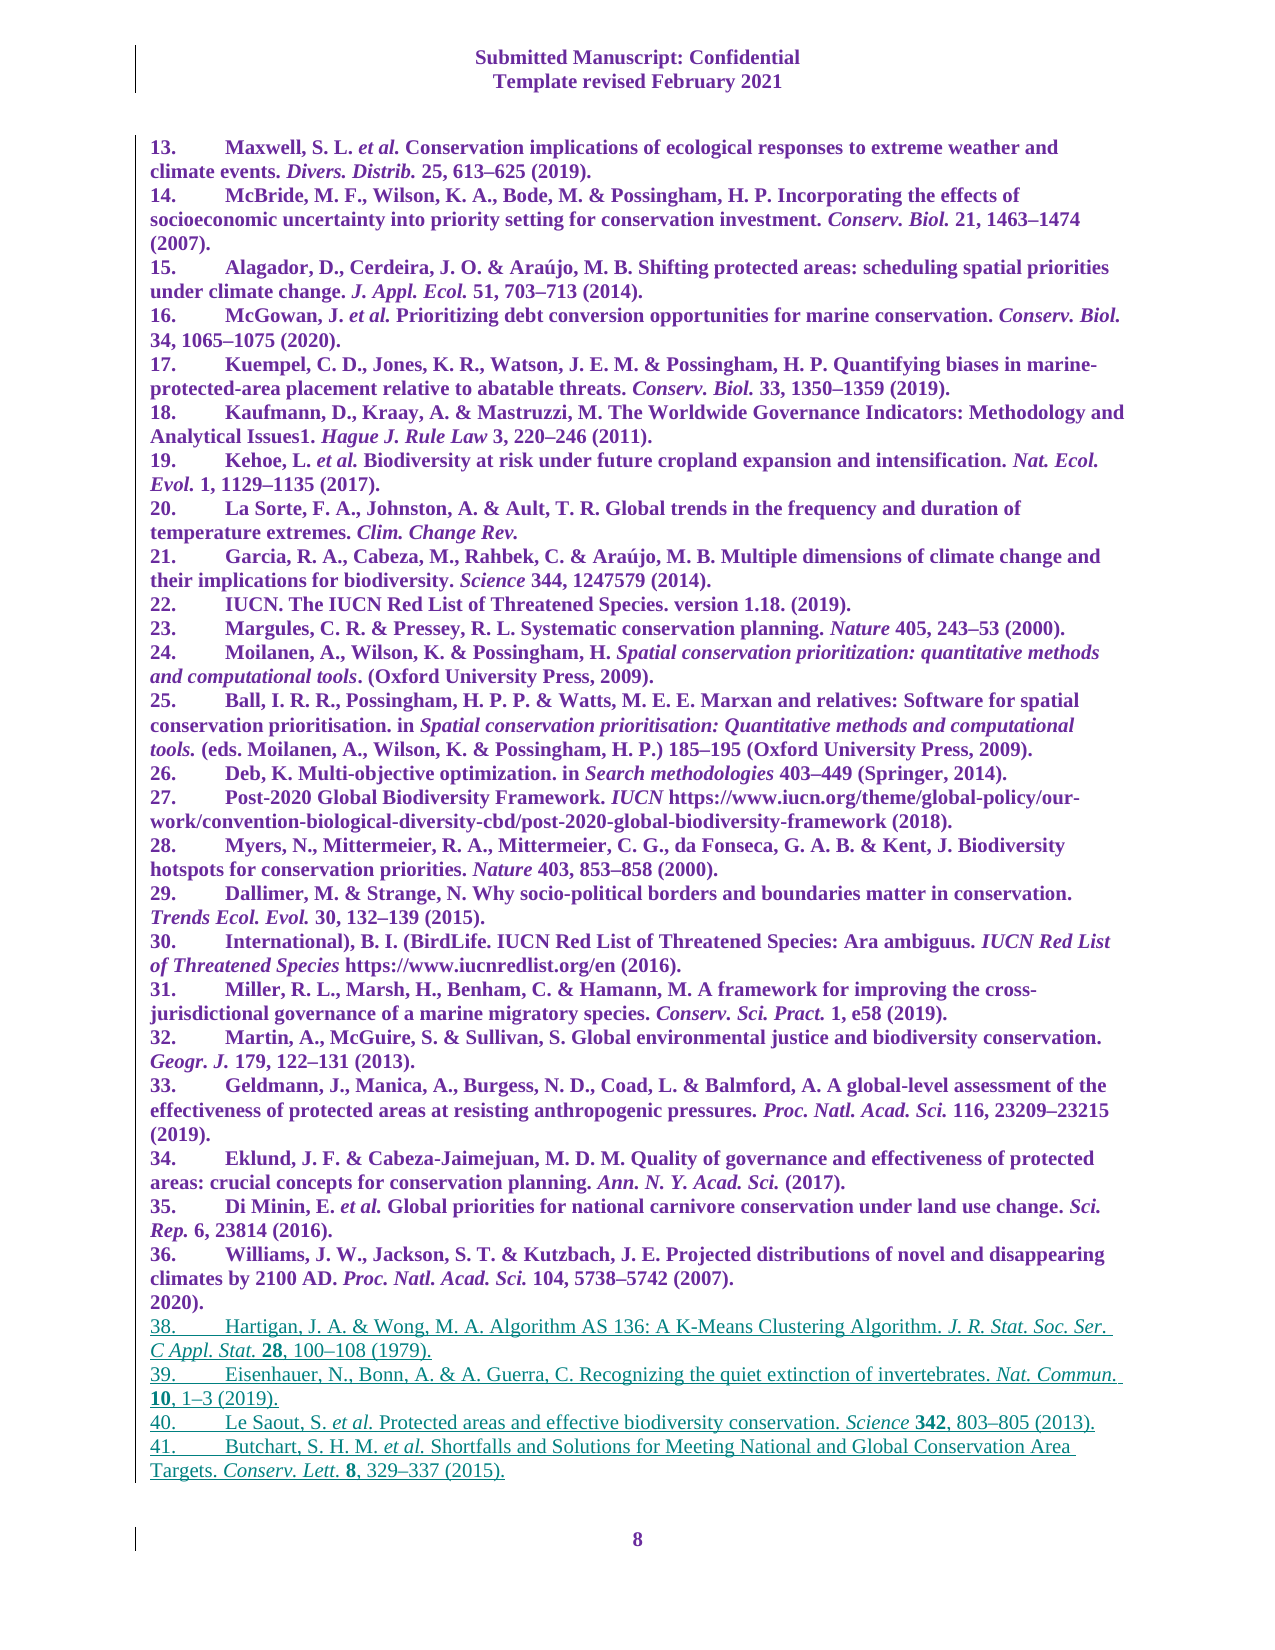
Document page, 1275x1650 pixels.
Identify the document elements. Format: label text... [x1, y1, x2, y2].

text 36. Williams, J. W., Jackson, S. T. & Kutzbach, J. E. Projected distributions of novel and disappearing climates by 2100 AD. Proc. Natl. Acad. Sci. 104, 5738–5742 (2007). [150, 1242, 1125, 1290]
text 26. Deb, K. Multi-objective optimization. in Search methodologies 403–449 (Springer, 2014). [150, 761, 1125, 785]
text 31. Miller, R. L., Marsh, H., Benham, C. & Hamann, M. A framework for improving the cross-jurisdictional governance of a marine migratory species. Conserv. Sci. Pract. 1, e58 (2019). [150, 977, 1125, 1025]
text 16. McGowan, J. et al. Prioritizing debt conversion opportunities for marine conservation. Conserv. Biol. 34, 1065–1075 (2020). [150, 303, 1125, 352]
text 15. Alagador, D., Cerdeira, J. O. & Araújo, M. B. Shifting protected areas: scheduling spatial priorities under climate change. J. Appl. Ecol. 51, 703–713 (2014). [150, 255, 1125, 303]
text 34. Eklund, J. F. & Cabeza-Jaimejuan, M. D. M. Quality of governance and effectiveness of protected areas: crucial concepts for conservation planning. Ann. N. Y. Acad. Sci. (2017). [150, 1146, 1125, 1194]
text 30. International), B. I. (BirdLife. IUCN Red List of Threatened Species: Ara ambiguus. IUCN Red List of Threatened Species https://www.iucnredlist.org/en (2016). [150, 929, 1125, 977]
text 24. Moilanen, A., Wilson, K. & Possingham, H. Spatial conservation prioritization: quantitative methods and computational tools. (Oxford University Press, 2009). [150, 640, 1125, 688]
text 27. Post-2020 Global Biodiversity Framework. IUCN https://www.iucn.org/theme/global-policy/our-work/convention-biological-diversity-cbd/post-2020-global-biodiversity-framework (2018). [150, 785, 1125, 833]
text 23. Margules, C. R. & Pressey, R. L. Systematic conservation planning. Nature 405, 243–53 (2000). [150, 616, 1125, 640]
text 14. McBride, M. F., Wilson, K. A., Bode, M. & Possingham, H. P. Incorporating the effects of socioeconomic uncertainty into priority setting for conservation investment. Conserv. Biol. 21, 1463–1474 (2007). [150, 183, 1125, 255]
text 20. La Sorte, F. A., Johnston, A. & Ault, T. R. Global trends in the frequency and duration of temperature extremes. Clim. Change Rev. [150, 496, 1125, 544]
text 28. Myers, N., Mittermeier, R. A., Mittermeier, C. G., da Fonseca, G. A. B. & Kent, J. Biodiversity hotspots for conservation priorities. Nature 403, 853–858 (2000). [150, 833, 1125, 881]
text 32. Martin, A., McGuire, S. & Sullivan, S. Global environmental justice and biodiversity conservation. Geogr. J. 179, 122–131 (2013). [150, 1025, 1125, 1073]
text 25. Ball, I. R. R., Possingham, H. P. P. & Watts, M. E. E. Marxan and relatives: Software for spatial conservation prioritisation. in Spatial conservation prioritisation: Quantitative methods and computational tools. (eds. Moilanen, A., Wilson, K. & Possingham, H. P.) 185–195 (Oxford University Press, 2009). [150, 688, 1125, 761]
text 19. Kehoe, L. et al. Biodiversity at risk under future cropland expansion and intensification. Nat. Ecol. Evol. 1, 1129–1135 (2017). [150, 448, 1125, 496]
text 13. Maxwell, S. L. et al. Conservation implications of ecological responses to extreme weather and climate events. Divers. Distrib. 25, 613–625 (2019). [150, 135, 1125, 183]
text 21. Garcia, R. A., Cabeza, M., Rahbek, C. & Araújo, M. B. Multiple dimensions of climate change and their implications for biodiversity. Science 344, 1247579 (2014). [150, 544, 1125, 592]
text 29. Dallimer, M. & Strange, N. Why socio-political borders and boundaries matter in conservation. Trends Ecol. Evol. 30, 132–139 (2015). [150, 881, 1125, 929]
text 35. Di Minin, E. et al. Global priorities for national carnivore conservation under land use change. Sci. Rep. 6, 23814 (2016). [150, 1194, 1125, 1242]
text 17. Kuempel, C. D., Jones, K. R., Watson, J. E. M. & Possingham, H. P. Quantifying biases in marine-protected-area placement relative to abatable threats. Conserv. Biol. 33, 1350–1359 (2019). [150, 352, 1125, 400]
text 22. IUCN. The IUCN Red List of Threatened Species. version 1.18. (2019). [150, 592, 1125, 616]
text 33. Geldmann, J., Manica, A., Burgess, N. D., Coad, L. & Balmford, A. A global-level assessment of the effectiveness of protected areas at resisting anthropogenic pressures. Proc. Natl. Acad. Sci. 116, 23209–23215 (2019). [150, 1073, 1125, 1146]
text 18. Kaufmann, D., Kraay, A. & Mastruzzi, M. The Worldwide Governance Indicators: Methodology and Analytical Issues1. Hague J. Rule Law 3, 220–246 (2011). [150, 400, 1125, 448]
